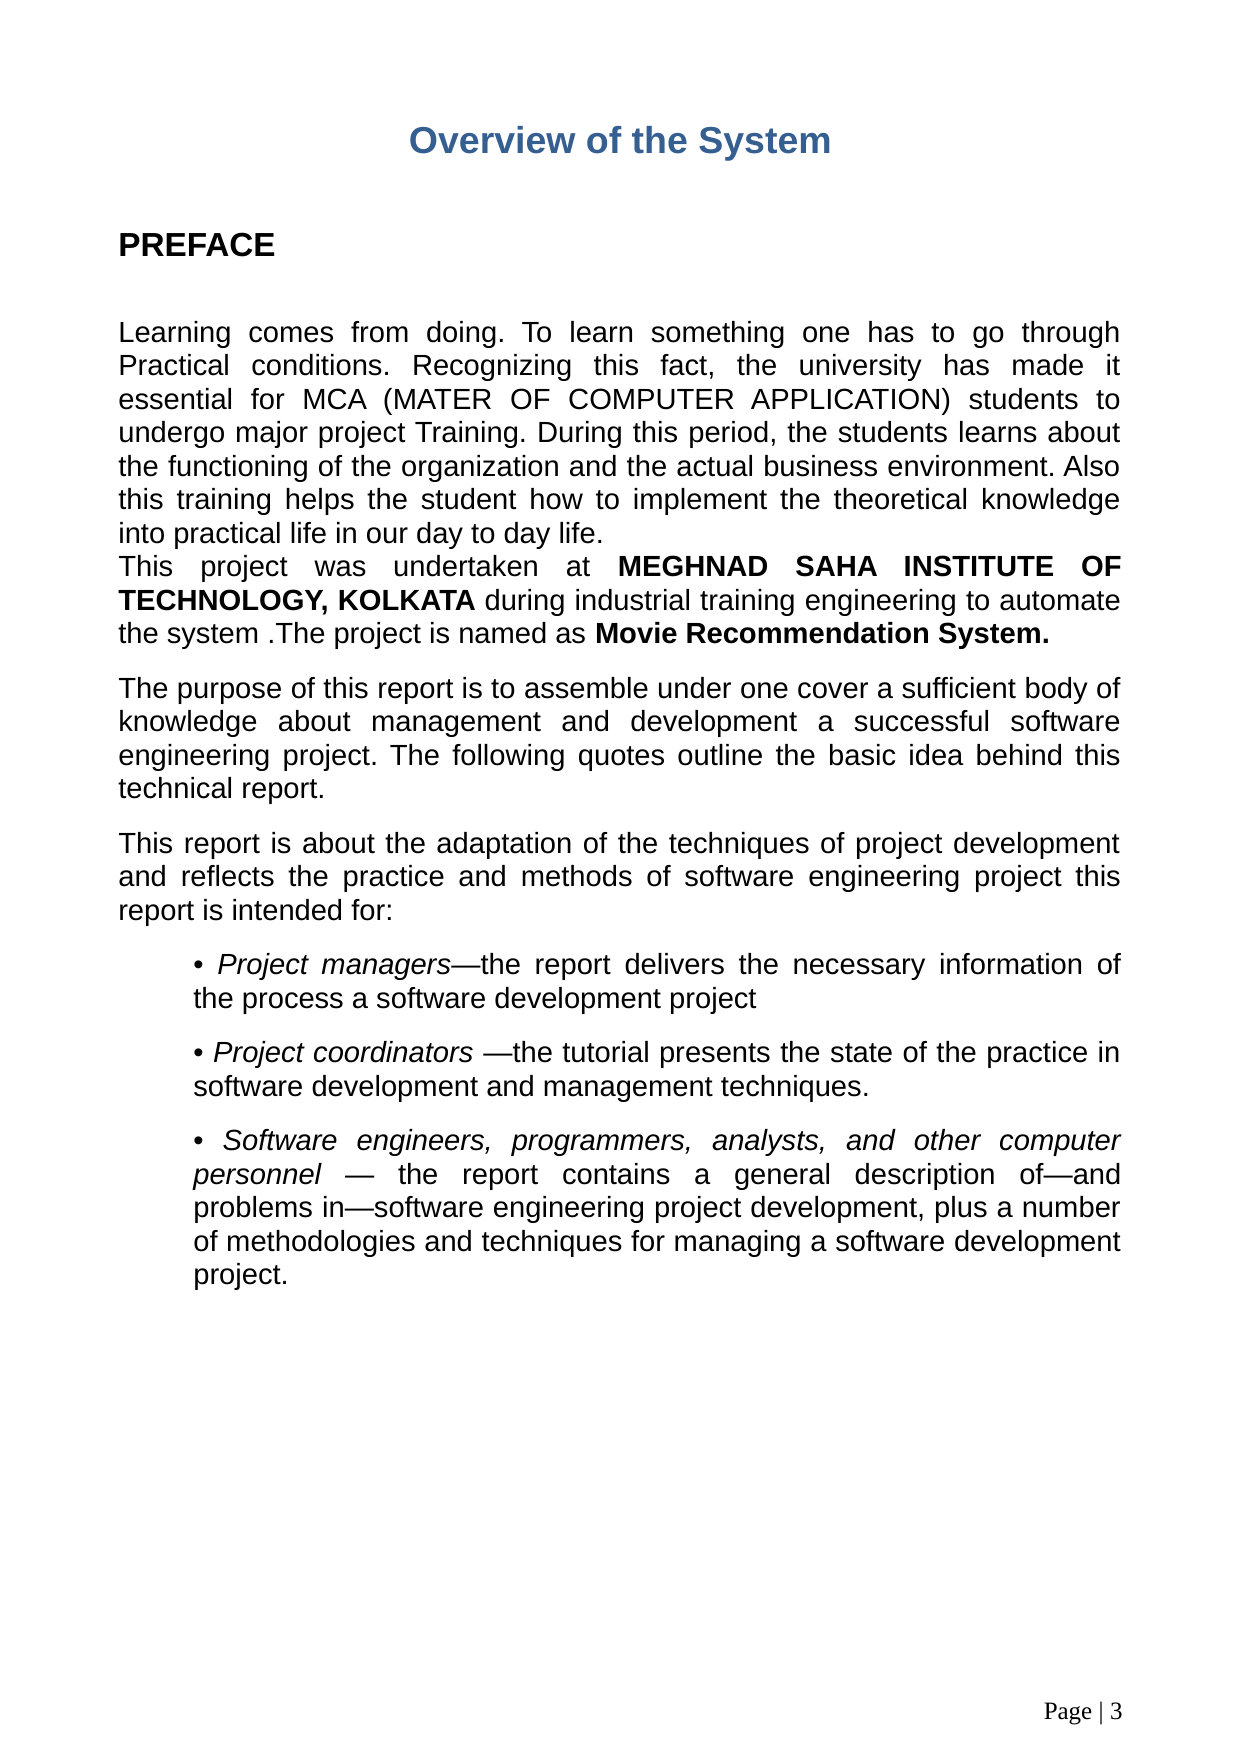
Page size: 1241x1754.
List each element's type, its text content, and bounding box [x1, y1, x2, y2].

text This project was undertaken at MEGHNAD SAHA INSTITUTE OF TECHNOLOGY, KOLKATA during industrial training engineering to automate the system .The project is named as Movie Recommendation System. [118, 549, 1122, 650]
subtitle PREFACE [118, 225, 1122, 264]
text Learning comes from doing. To learn something one has to go through Practical conditions. Recognizing this fact, the university has made it essential for MCA (MATER OF COMPUTER APPLICATION) students to undergo major project Training. During this period, the students learns about the functioning of the organization and the actual business environment. Also this training helps the student how to implement the theoretical knowledge into practical life in our day to day life. [118, 314, 1122, 549]
text The purpose of this report is to assemble under one cover a sufficient body of knowledge about management and development a successful software engineering project. The following quotes outline the basic idea behind this technical report. [118, 671, 1122, 805]
text • Project managers—the report delivers the necessary information of the process a software development project [193, 947, 1122, 1014]
text • Software engineers, programmers, analysts, and other computer personnel — the report contains a general description of—and problems in—software engineering project development, plus a number of methodologies and techniques for managing a software development project. [193, 1123, 1122, 1291]
text This report is about the adaptation of the techniques of project development and reflects the practice and methods of software engineering project this report is intended for: [118, 826, 1122, 926]
subtitle Overview of the System [118, 118, 1122, 161]
text • Project coordinators —the tutorial presents the state of the practice in software development and management techniques. [193, 1035, 1122, 1102]
